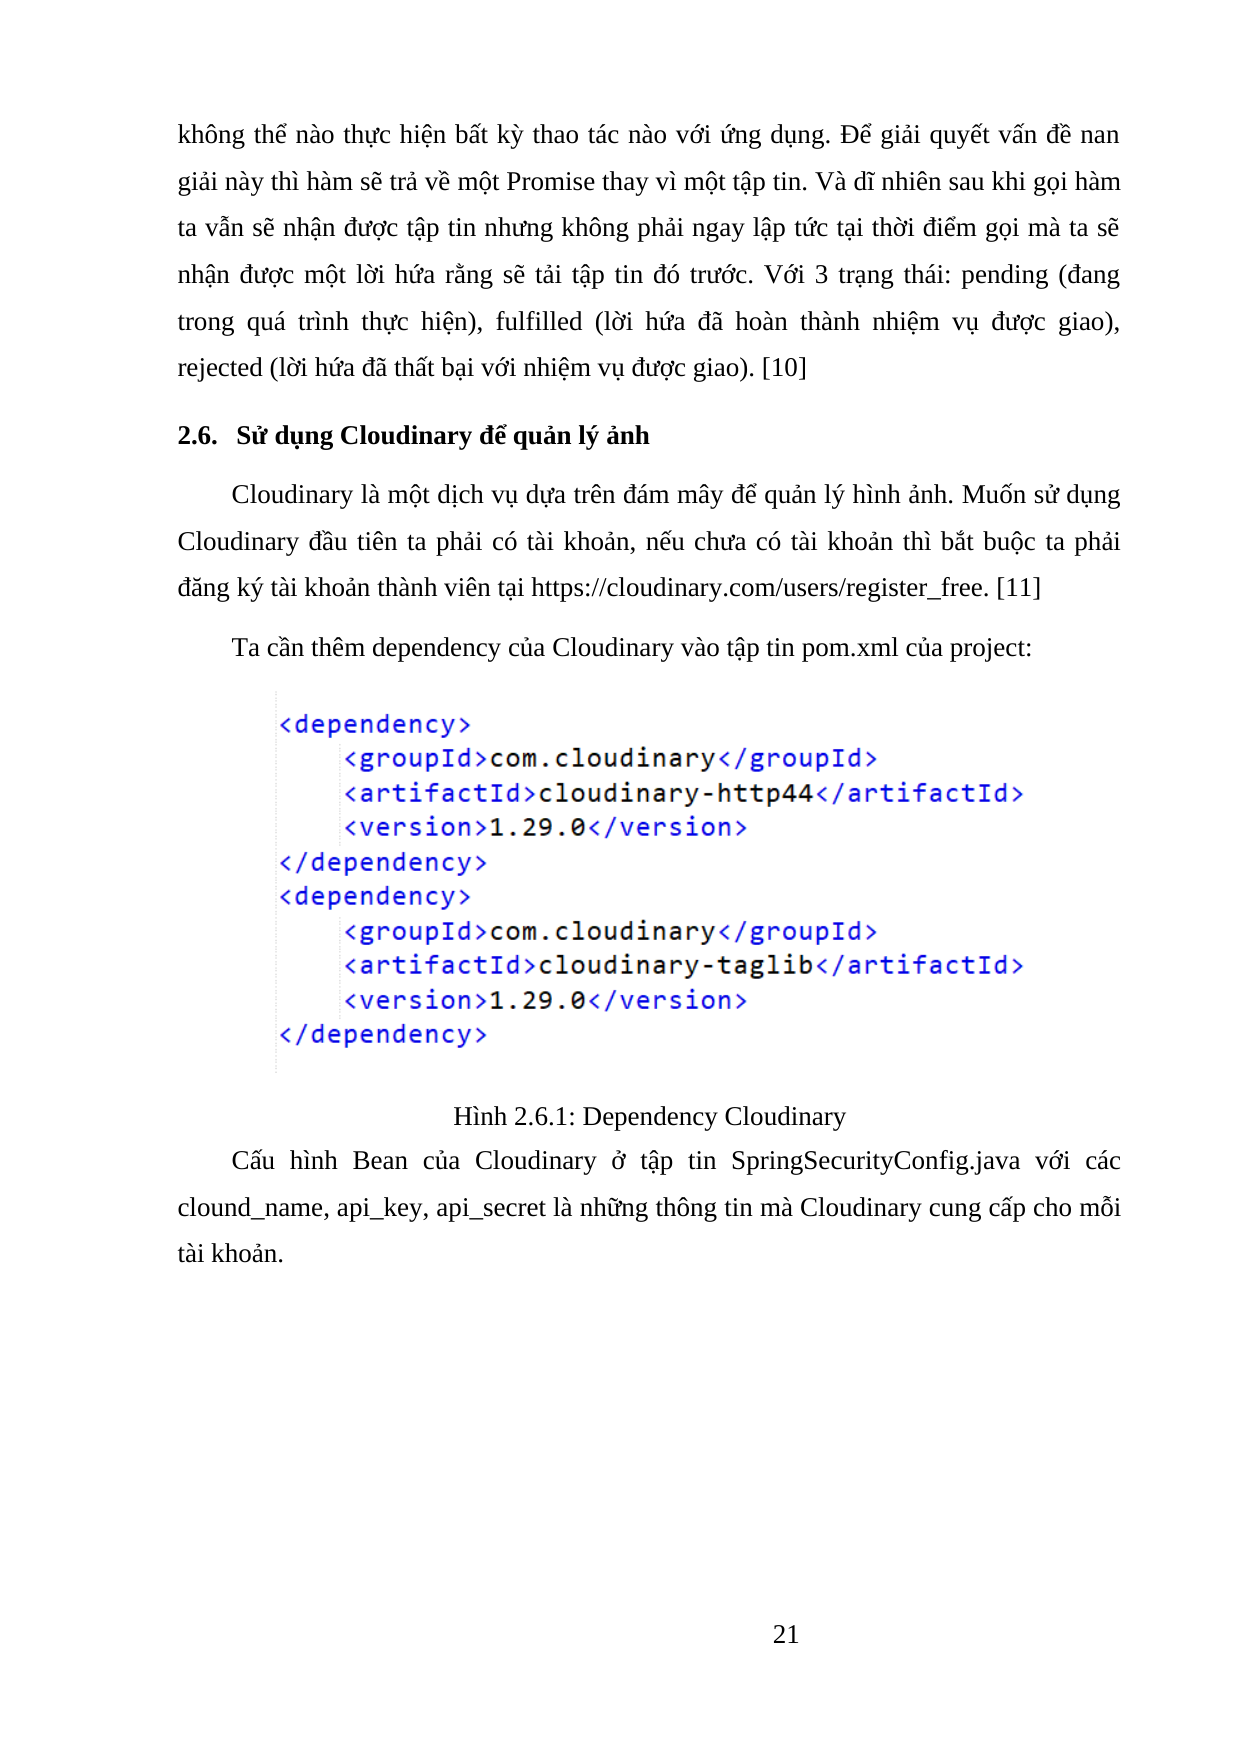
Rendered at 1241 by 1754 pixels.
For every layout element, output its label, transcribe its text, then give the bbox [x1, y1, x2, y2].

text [177, 118, 1122, 383]
text Ta cần thêm dependency của Cloudinary vào tập tin pom.xml của project: [177, 631, 1122, 662]
text Hình 2.6.1: Dependency Cloudinary [177, 1100, 1122, 1131]
picture [213, 689, 1086, 1073]
text Cloudinary là một dịch vụ dựa trên đám mây để quản lý hình ảnh. Muốn sử dụng Cloudinary đầu tiên ta phải có tài khoản, nếu chưa có tài khoản thì bắt buộc ta phải đăng ký tài khoản thành viên tại https://cloudinary.com/users/register_free. [11] [177, 478, 1122, 603]
subtitle Sử dụng Cloudinary để quản lý ảnh [177, 419, 1122, 450]
text Cấu hình Bean của Cloudinary ở tập tin SpringSecurityConfig.java với các clound_name, api_key, api_secret là những thông tin mà Cloudinary cung cấp cho mỗi tài khoản. [177, 1144, 1122, 1268]
